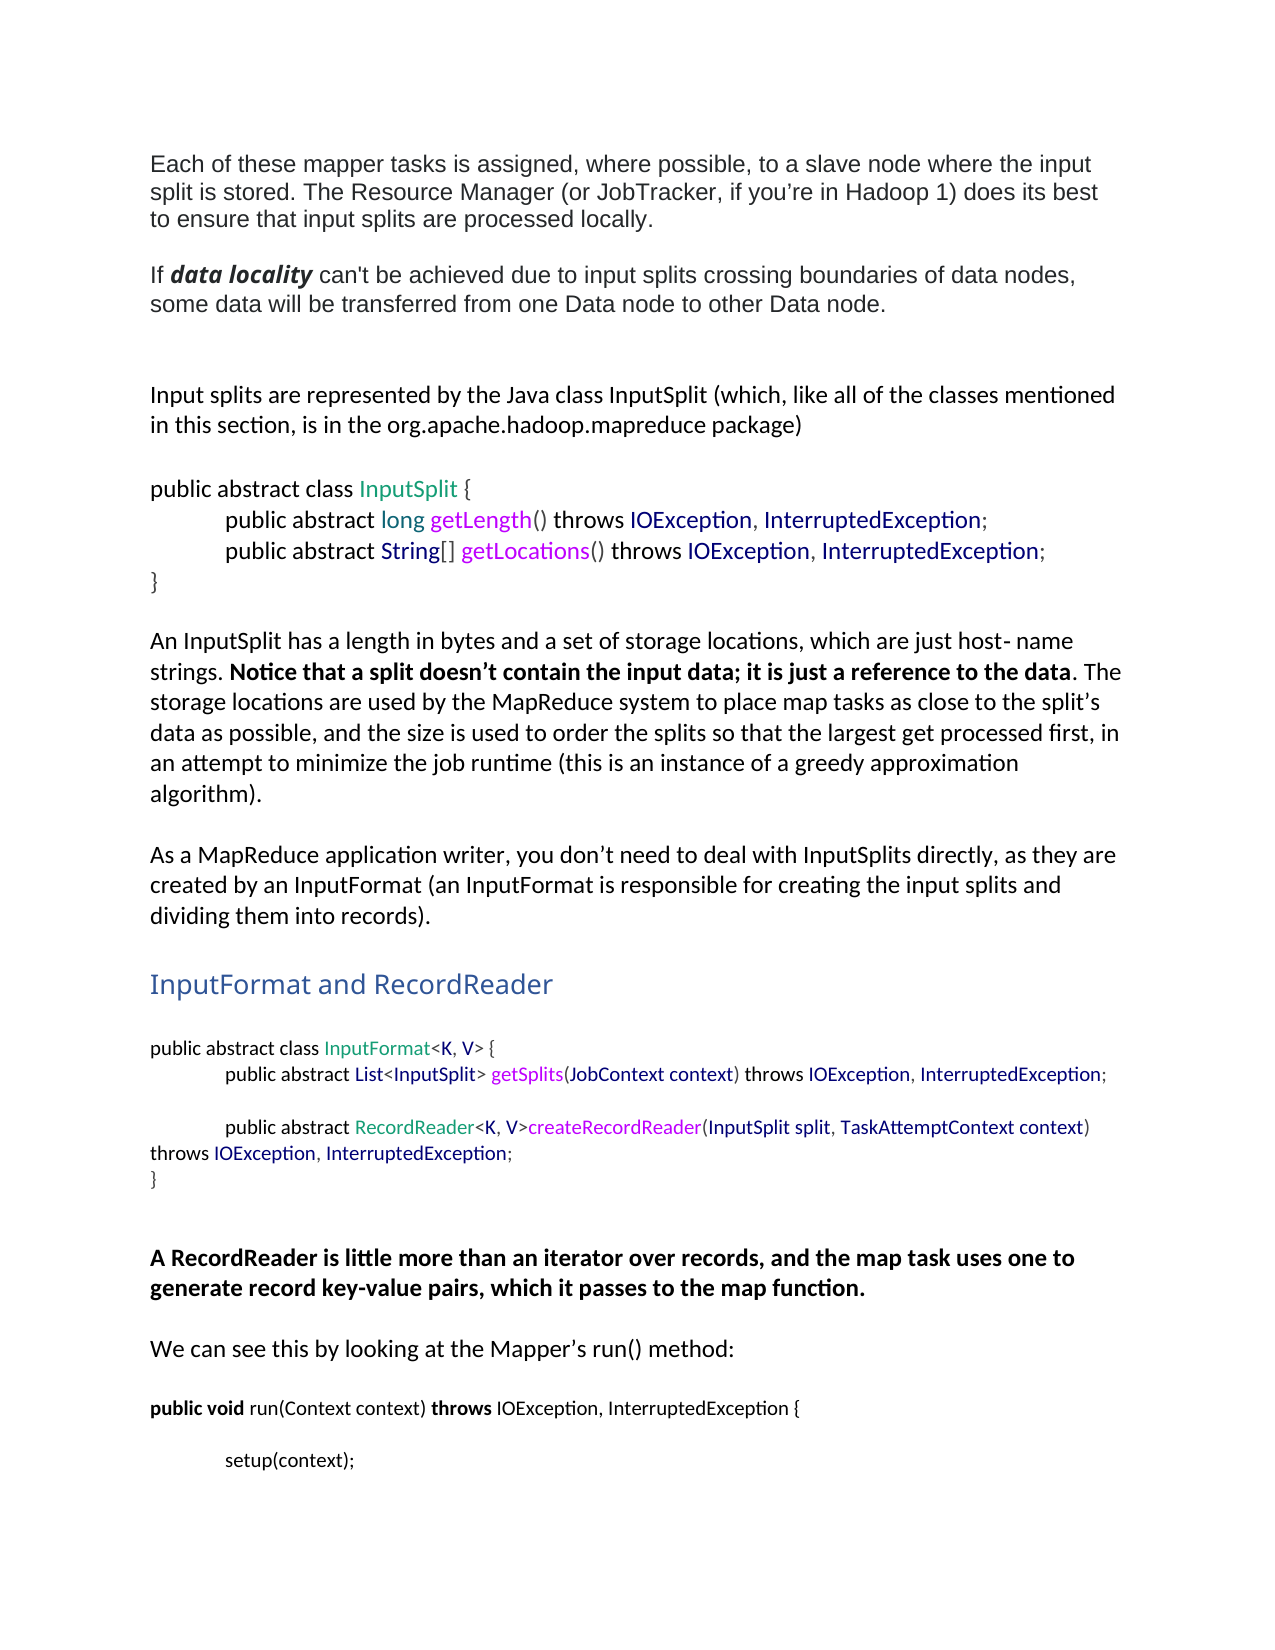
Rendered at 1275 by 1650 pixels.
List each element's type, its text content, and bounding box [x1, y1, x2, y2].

subtitle InputFormat and RecordReader [150, 965, 1125, 1002]
text setup(context); [150, 1446, 1125, 1474]
text We can see this by looking at the Mapper’s run() method: [150, 1334, 1125, 1364]
text As a MapReduce application writer, you don’t need to deal with InputSplits directly, as they are created by an InputFormat (an InputFormat is responsible for creating the input splits and dividing them into records). [150, 839, 1125, 931]
text public abstract List<InputSplit> getSplits(JobContext context) throws IOException, InterruptedException; [150, 1061, 1125, 1087]
text public void run(Context context) throws IOException, InterruptedException { [150, 1395, 1125, 1420]
text public abstract RecordReader<K, V> createRecordReader(InputSplit split, TaskAttemptContext context) throws IOException, InterruptedException; [150, 1112, 1125, 1166]
text } [150, 566, 1125, 596]
text public abstract long getLength() throws IOException, InterruptedException; [150, 505, 1125, 535]
text public abstract String[] getLocations() throws IOException, InterruptedException; [150, 535, 1125, 566]
text An InputSplit has a length in bytes and a set of storage locations, which are just host‐ name strings. Notice that a split doesn’t contain the input data; it is just a reference to the data. The storage locations are used by the MapReduce system to place map tasks as close to the split’s data as possible, and the size is used to order the splits so that the largest get processed first, in an attempt to minimize the job runtime (this is an instance of a greedy approximation algorithm). [150, 625, 1125, 808]
text If data locality can't be achieved due to input splits crossing boundaries of data nodes, some data will be transferred from one Data node to other Data node. [150, 258, 1125, 318]
text public abstract class InputSplit { [150, 471, 1125, 505]
text Each of these mapper tasks is assigned, where possible, to a slave node where the input split is stored. The Resource Manager (or JobTracker, if you’re in Hadoop 1) does its best to ensure that input splits are processed locally. [150, 150, 1125, 233]
text Input splits are represented by the Java class InputSplit (which, like all of the classes mentioned in this section, is in the org.apache.hadoop.mapreduce package) [150, 379, 1125, 440]
text } [150, 1166, 1125, 1191]
text A RecordReader is little more than an iterator over records, and the map task uses one to generate record key-value pairs, which it passes to the map function. [150, 1242, 1125, 1303]
text public abstract class InputFormat<K, V> { [150, 1033, 1125, 1061]
